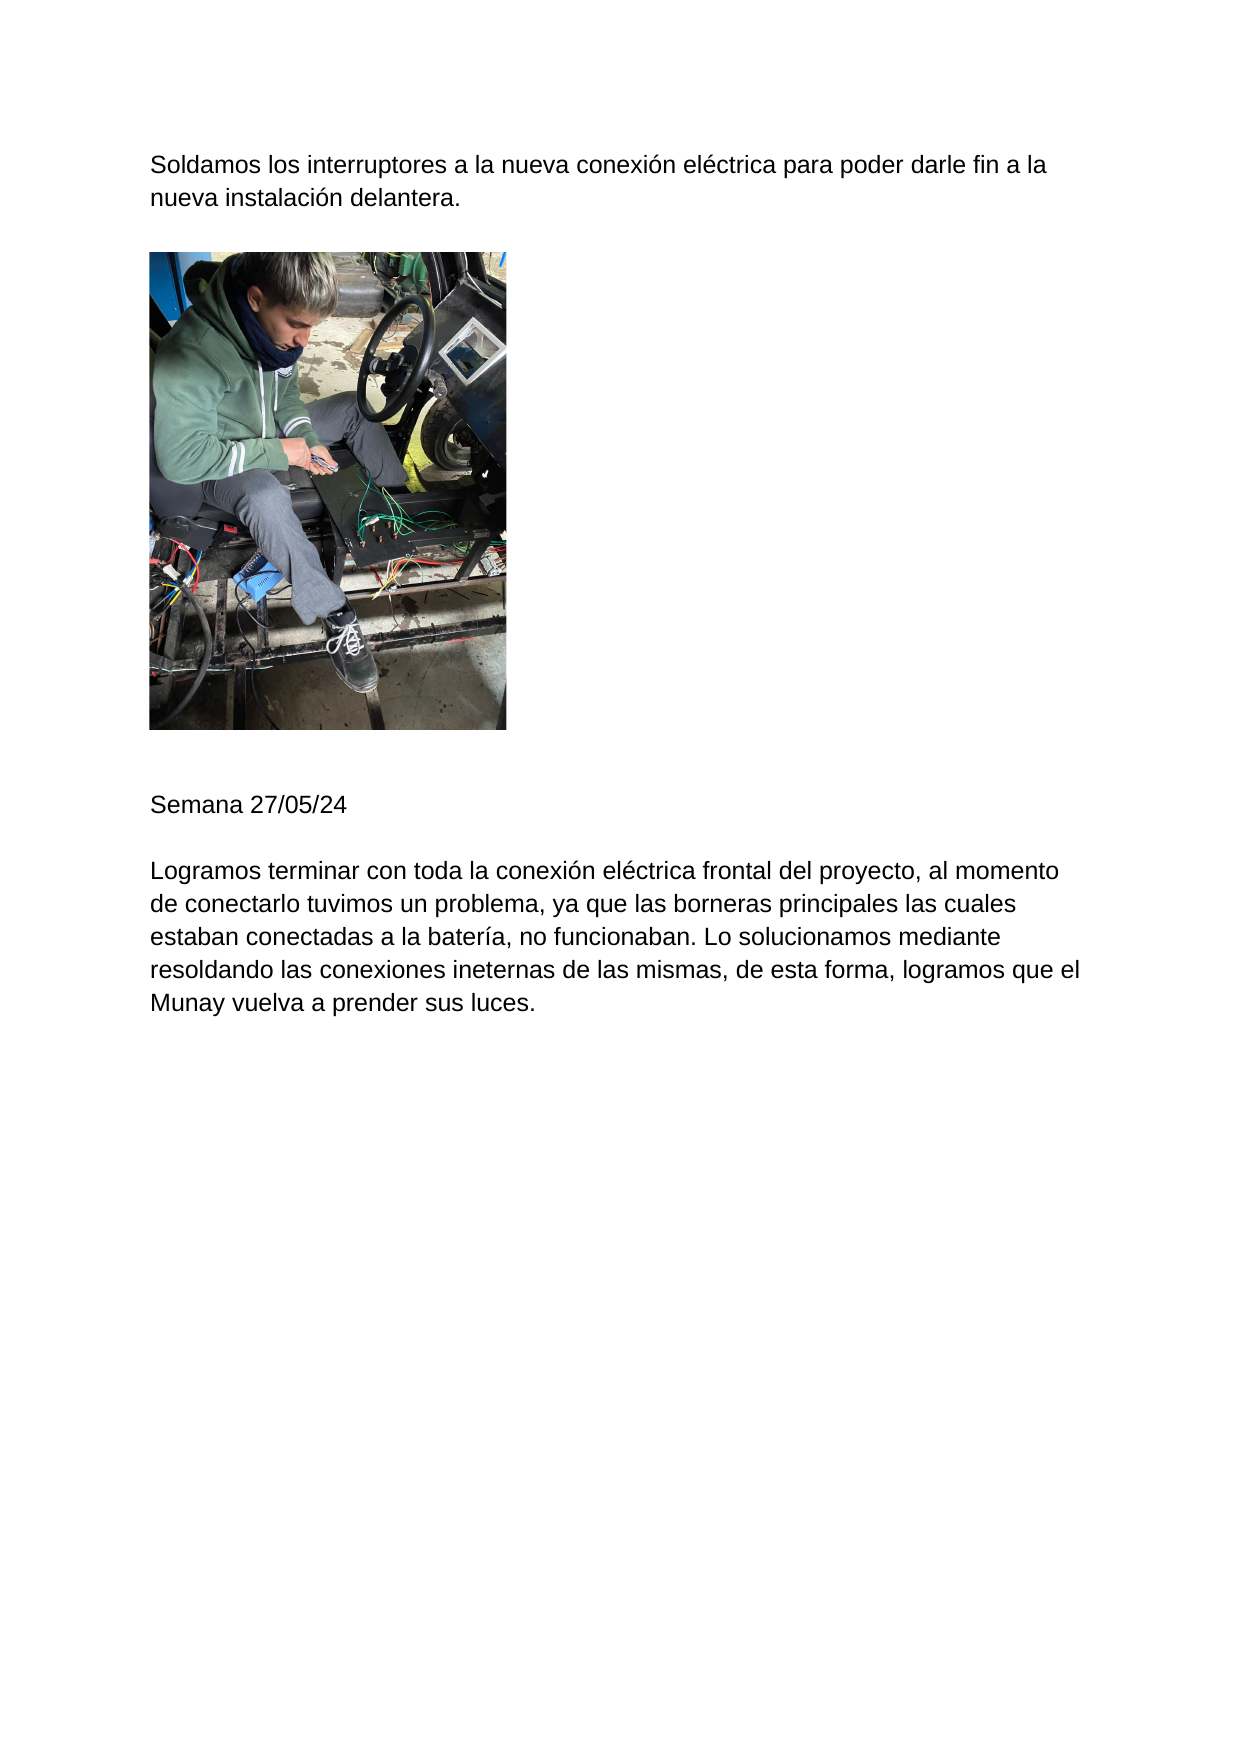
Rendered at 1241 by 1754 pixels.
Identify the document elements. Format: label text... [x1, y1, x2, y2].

text Soldamos los interruptores a la nueva conexión eléctrica para poder darle fin a la nueva instalación delantera. [150, 150, 1090, 212]
text Logramos terminar con toda la conexión eléctrica frontal del proyecto, al momento de conectarlo tuvimos un problema, ya que las borneras principales las cuales estaban conectadas a la batería, no funcionaban. Lo solucionamos mediante resoldando las conexiones ineternas de las mismas, de esta forma, logramos que el Munay vuelva a prender sus luces. [150, 856, 1090, 1017]
picture [149, 252, 507, 730]
text Semana 27/05/24 [150, 790, 1090, 818]
